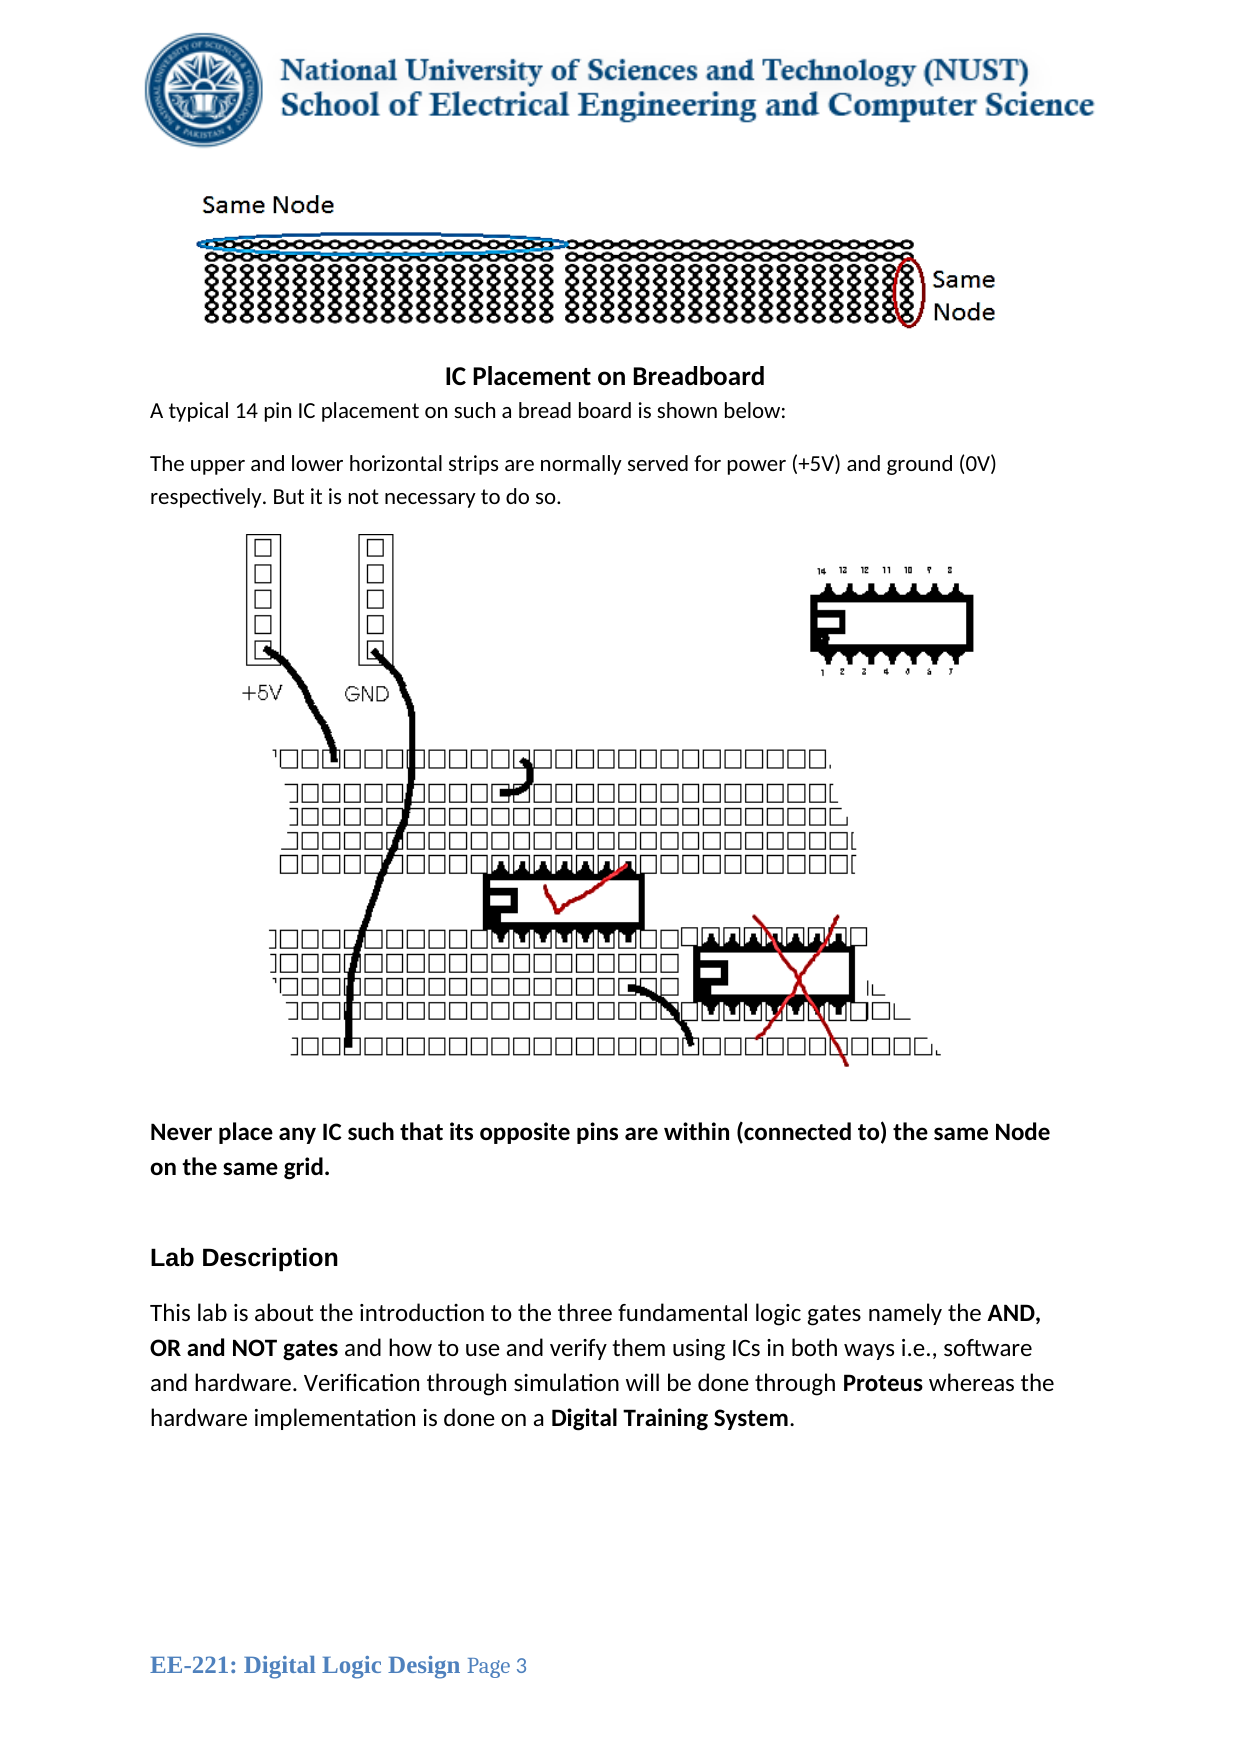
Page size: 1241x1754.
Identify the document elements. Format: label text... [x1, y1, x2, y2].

picture [185, 174, 1025, 334]
text This lab is about the introduction to the three fundamental logic gates namely the AND, OR and NOT gates and how to use and verify them using ICs in both ways i.e., software and hardware. Verification through simulation will be done through Proteus whereas the hardware implementation is done on a Digital Training System. [150, 1297, 1060, 1432]
picture [222, 534, 988, 1091]
text A typical 14 pin IC placement on such a bread board is shown below: [150, 397, 1060, 424]
picture [132, 27, 1108, 158]
text Lab Description [150, 1243, 1060, 1272]
text Never place any IC such that its opposite pins are within (connected to) the same Node on the same grid. [150, 1116, 1060, 1182]
text The upper and lower horizontal strips are normally served for power (+5V) and ground (0V) respectively. But it is not necessary to do so. [150, 449, 1060, 510]
text IC Placement on Breadboard [150, 359, 1060, 392]
